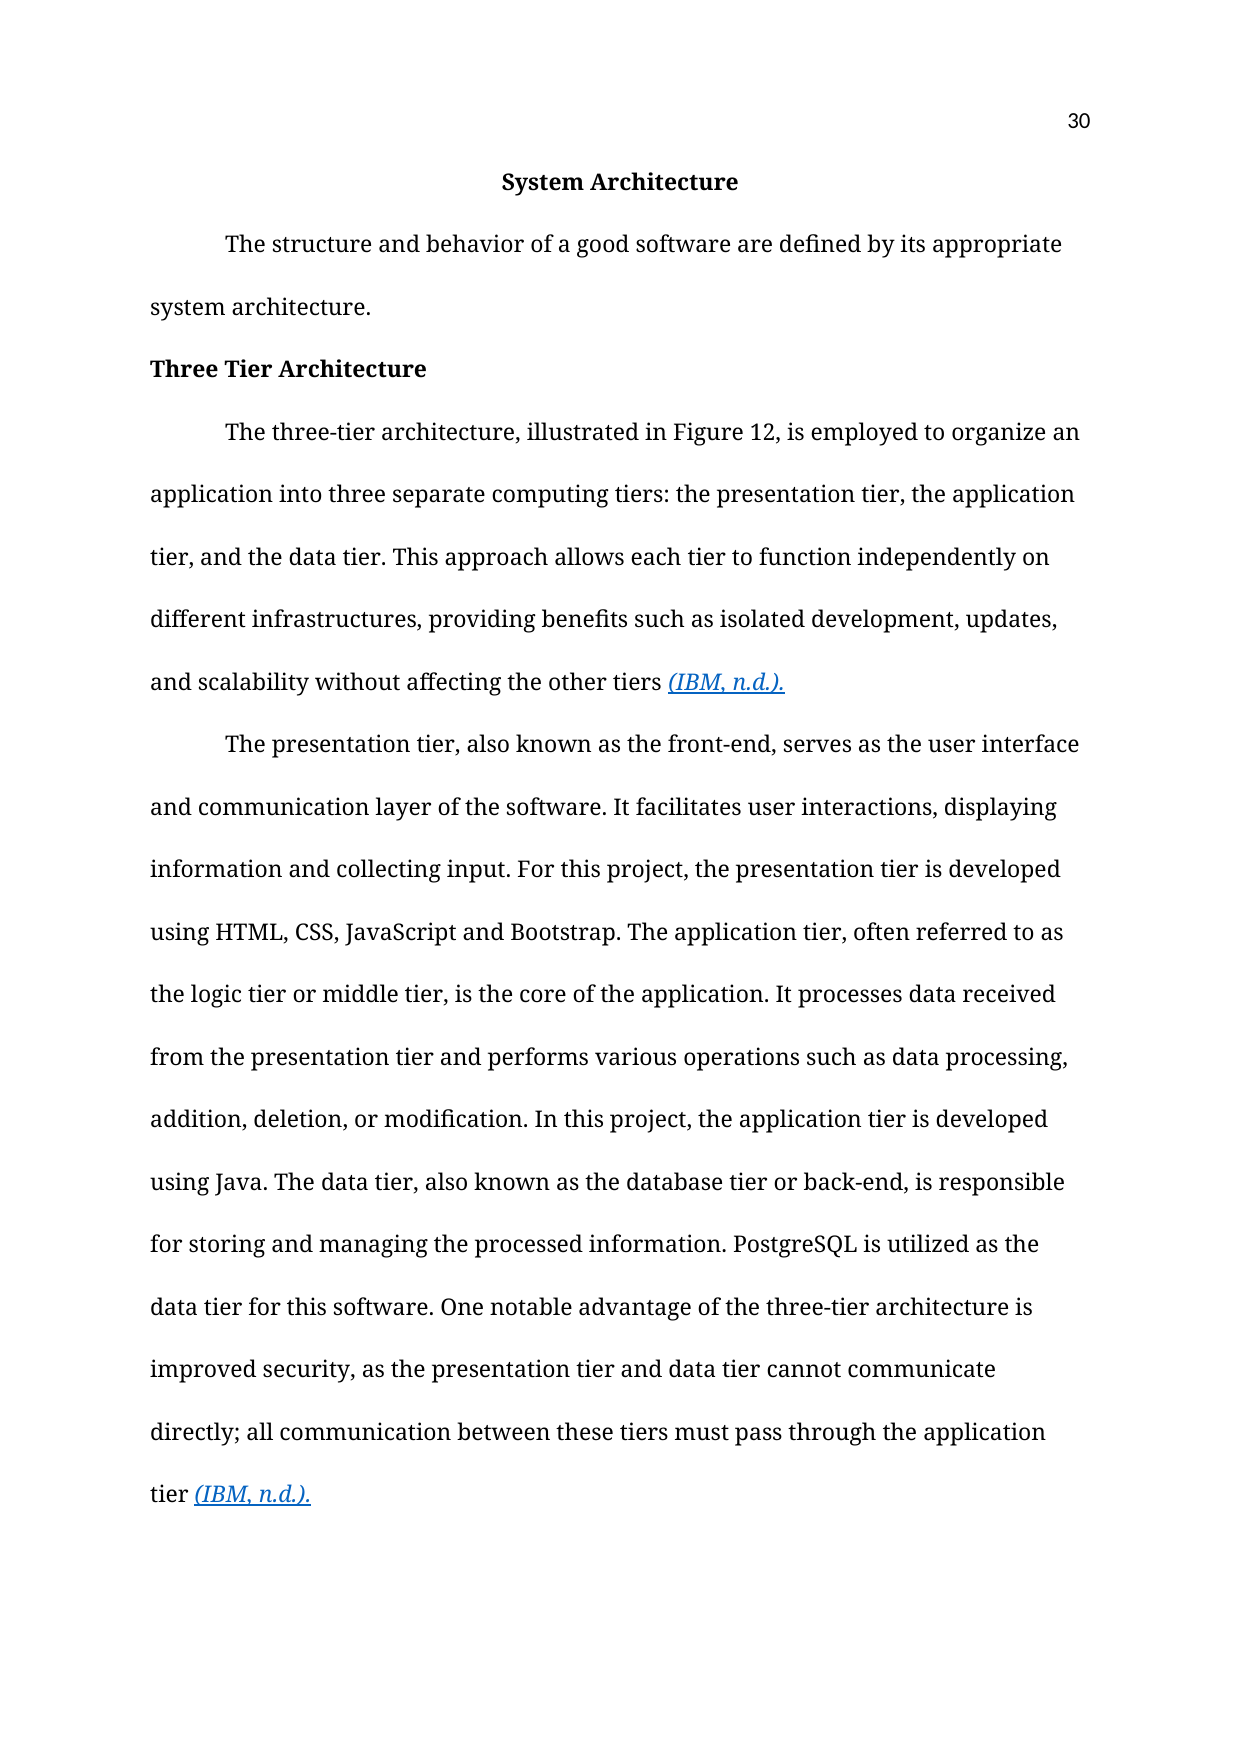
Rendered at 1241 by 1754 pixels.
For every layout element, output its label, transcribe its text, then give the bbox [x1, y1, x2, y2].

subtitle System Architecture [150, 166, 1090, 197]
subtitle Three Tier Architecture [150, 353, 1090, 384]
text The structure and behavior of a good software are defined by its appropriate system architecture. [150, 228, 1090, 322]
text The three-tier architecture, illustrated in Figure 12, is employed to organize an application into three separate computing tiers: the presentation tier, the application tier, and the data tier. This approach allows each tier to function independently on different infrastructures, providing benefits such as isolated development, updates, and scalability without affecting the other tiers (IBM, n.d.). [150, 416, 1090, 697]
text The presentation tier, also known as the front-end, serves as the user interface and communication layer of the software. It facilitates user interactions, displaying information and collecting input. For this project, the presentation tier is developed using HTML, CSS, JavaScript and Bootstrap. The application tier, often referred to as the logic tier or middle tier, is the core of the application. It processes data received from the presentation tier and performs various operations such as data processing, addition, deletion, or modification. In this project, the application tier is developed using Java. The data tier, also known as the database tier or back-end, is responsible for storing and managing the processed information. PostgreSQL is utilized as the data tier for this software. One notable advantage of the three-tier architecture is improved security, as the presentation tier and data tier cannot communicate directly; all communication between these tiers must pass through the application tier (IBM, n.d.). [150, 728, 1090, 1509]
